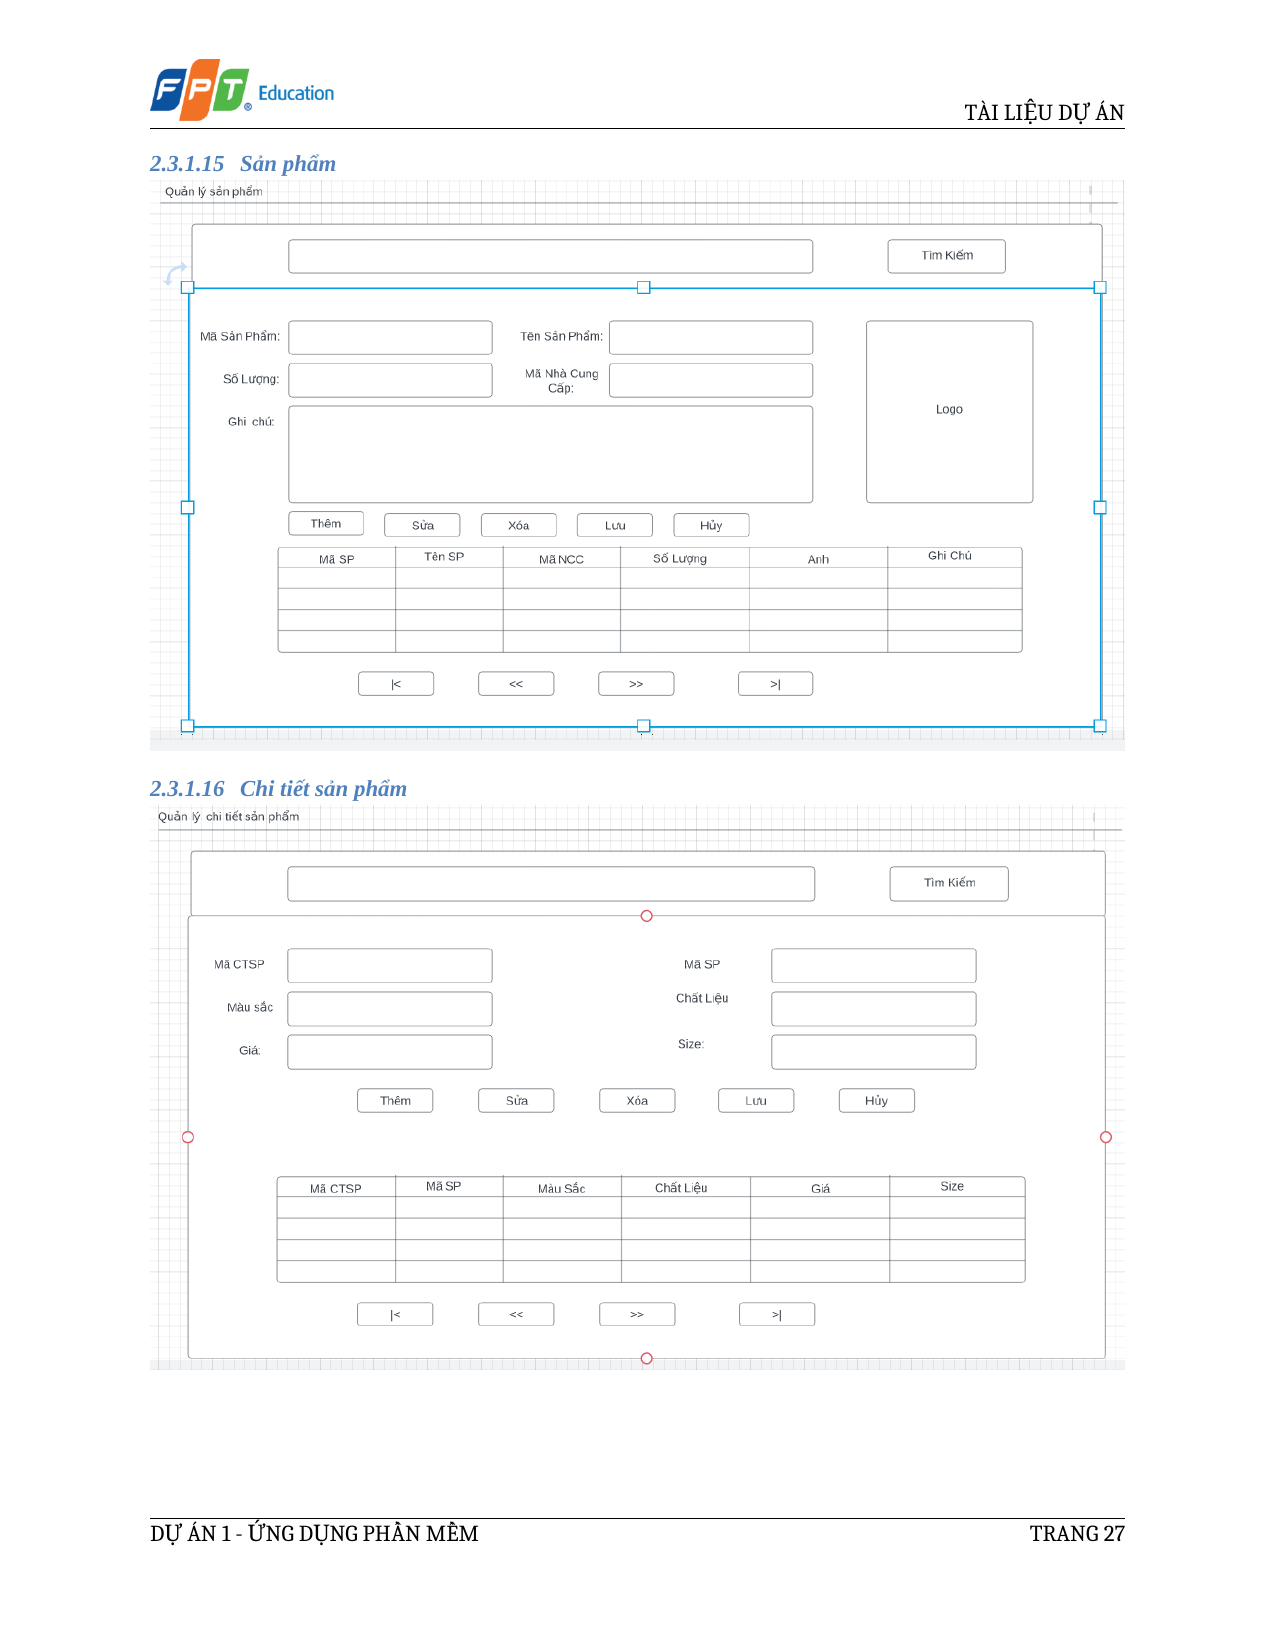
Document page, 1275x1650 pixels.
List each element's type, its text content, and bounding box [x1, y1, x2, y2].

picture [150, 805, 1125, 1370]
picture [150, 59, 336, 121]
subtitle Chi tiết sản phẩm [150, 776, 1125, 802]
picture [150, 180, 1125, 751]
subtitle Sản phẩm [150, 150, 1125, 176]
